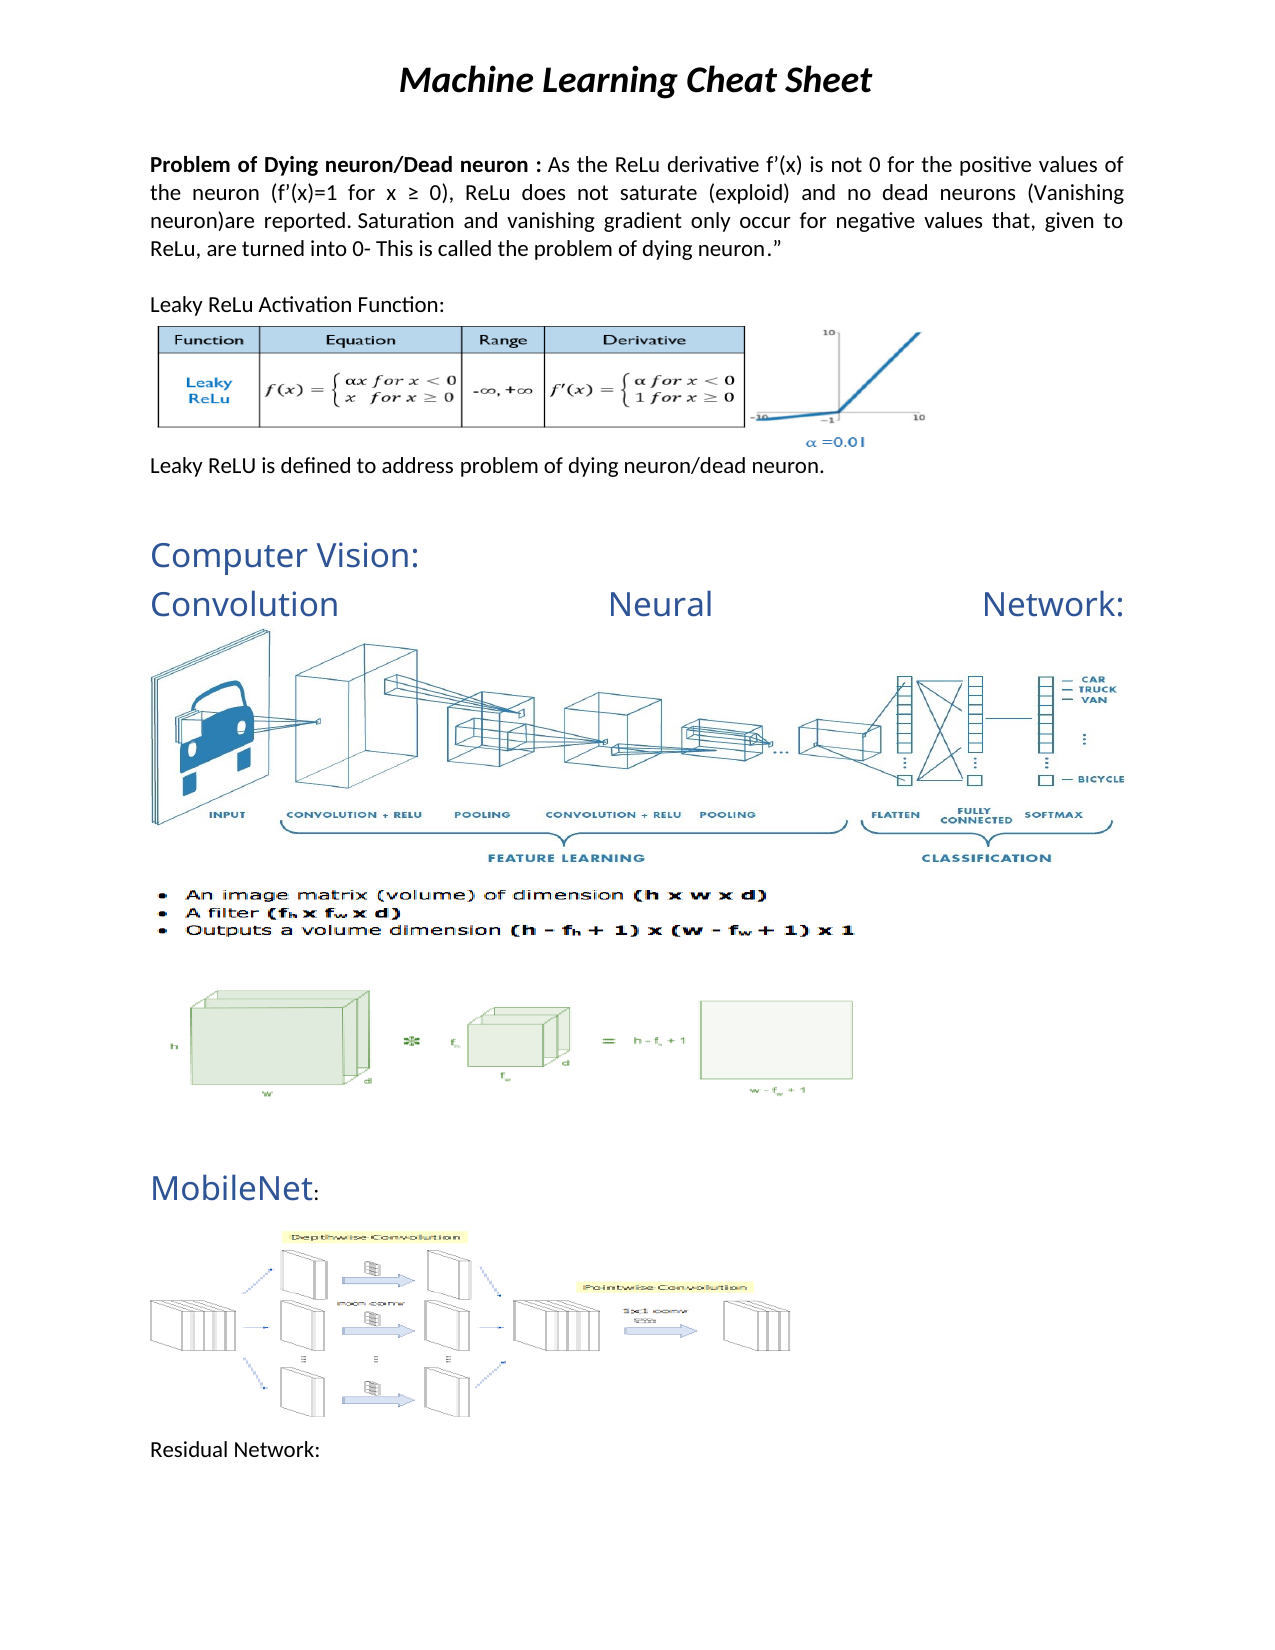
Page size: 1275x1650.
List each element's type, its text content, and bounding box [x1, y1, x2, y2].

picture [150, 1230, 791, 1417]
text Leaky ReLu Activation Function: [150, 290, 1125, 318]
text MobileNet: [150, 1165, 1125, 1211]
picture [150, 881, 871, 1100]
text Problem of Dying neuron/Dead neuron : As the ReLu derivative f’(x) is not 0 for the positive values of the neuron (f’(x)=1 for x ≥ 0), ReLu does not saturate (exploid) and no dead neurons (Vanishing neuron)are reported. Saturation and vanishing gradient only occur for negative values that, given to ReLu, are turned into 0- This is called the problem of dying neuron.” [150, 150, 1125, 262]
picture [150, 628, 1125, 863]
text Residual Network: [150, 1436, 1125, 1463]
text Leaky ReLU is defined to address problem of dying neuron/dead neuron. [150, 451, 1125, 479]
subtitle Computer Vision: [150, 532, 1125, 577]
picture [150, 318, 967, 451]
text Convolution Neural Network: [150, 581, 1125, 628]
